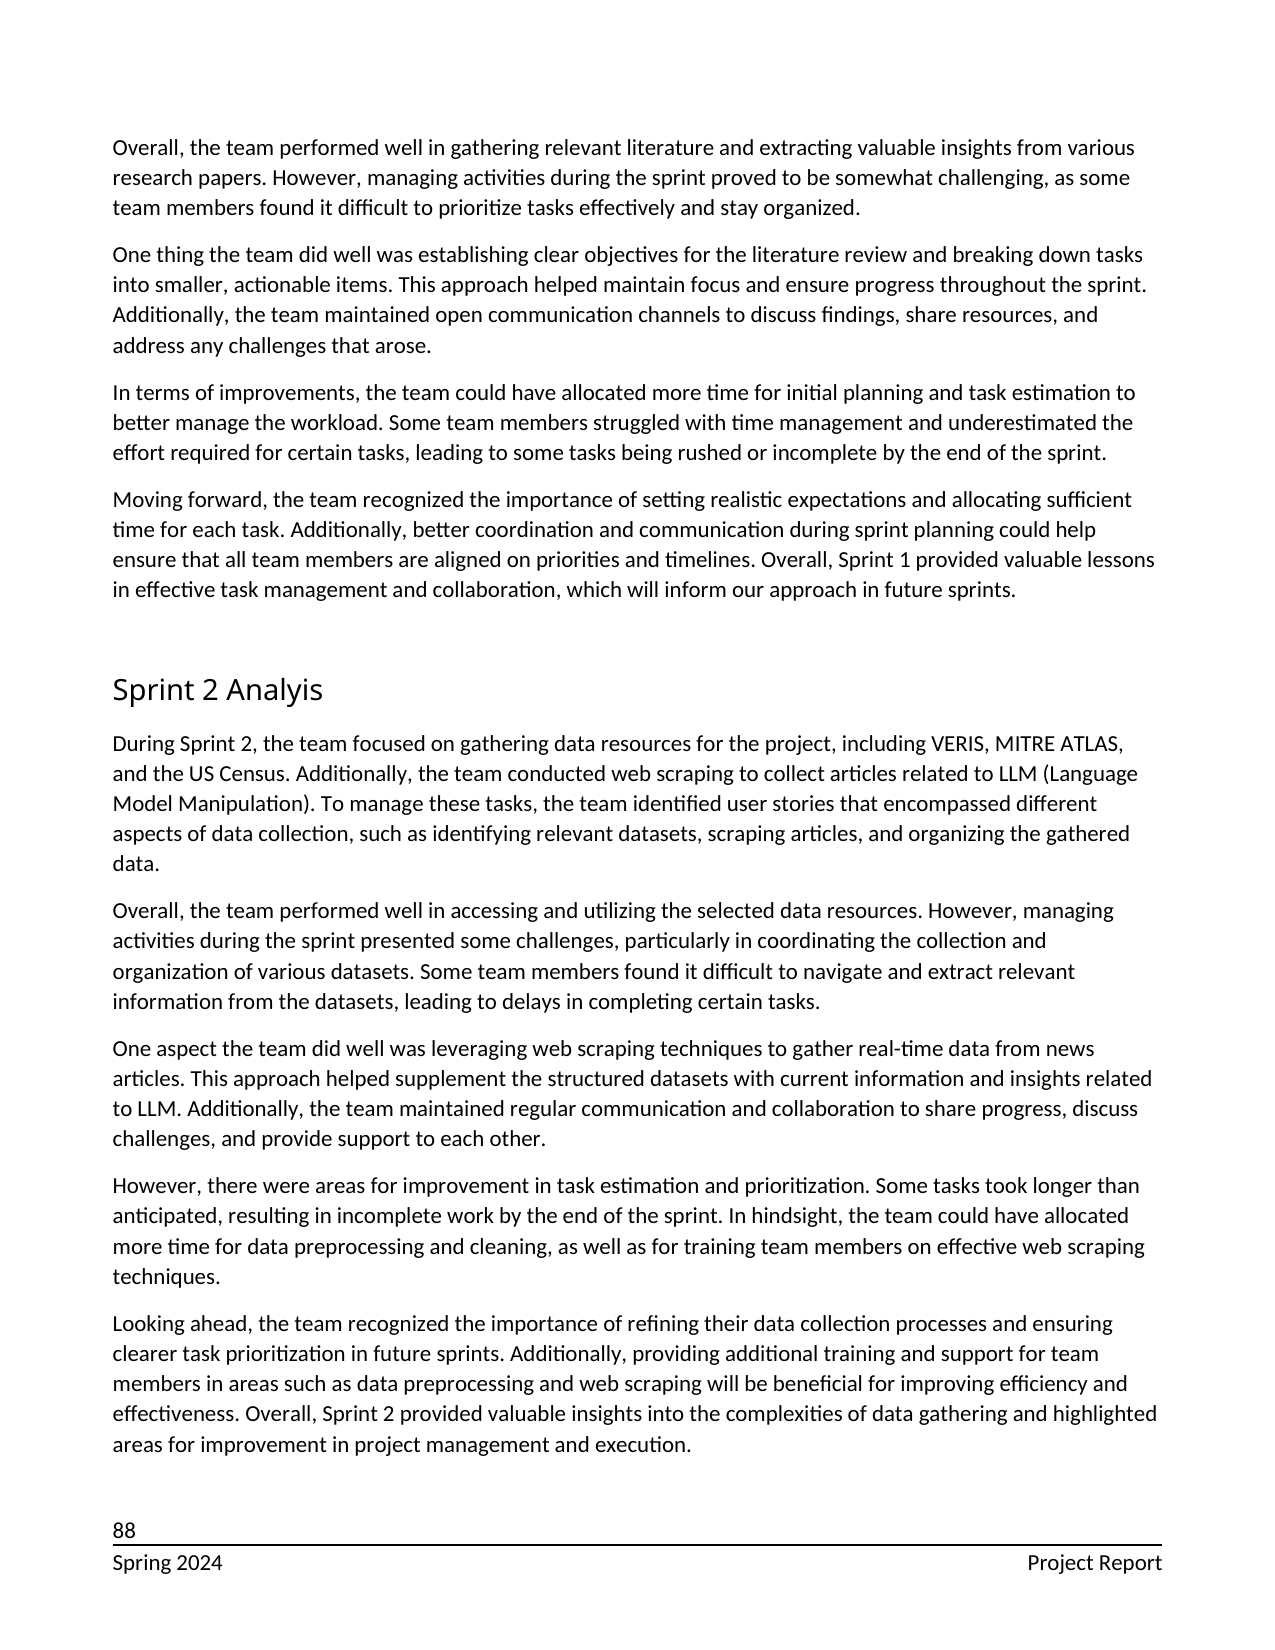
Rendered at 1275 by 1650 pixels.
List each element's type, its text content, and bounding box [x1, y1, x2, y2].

text In terms of improvements, the team could have allocated more time for initial planning and task estimation to better manage the workload. Some team members struggled with time management and underestimated the effort required for certain tasks, leading to some tasks being rushed or incomplete by the end of the sprint. [112, 378, 1162, 466]
text During Sprint 2, the team focused on gathering data resources for the project, including VERIS, MITRE ATLAS, and the US Census. Additionally, the team conducted web scraping to collect articles related to LLM (Language Model Manipulation). To manage these tasks, the team identified user stories that encompassed different aspects of data collection, such as identifying relevant datasets, scraping articles, and organizing the gathered data. [112, 729, 1162, 878]
text One thing the team did well was establishing clear objectives for the literature review and breaking down tasks into smaller, actionable items. This approach helped maintain focus and ensure progress throughout the sprint. Additionally, the team maintained open communication channels to discuss findings, share resources, and address any challenges that arose. [112, 240, 1162, 359]
text One aspect the team did well was leveraging web scraping techniques to gather real-time data from news articles. This approach helped supplement the structured datasets with current information and insights related to LLM. Additionally, the team maintained regular communication and collaboration to share progress, discuss challenges, and provide support to each other. [112, 1034, 1162, 1153]
text Moving forward, the team recognized the importance of setting realistic expectations and allocating sufficient time for each task. Additionally, better coordination and communication during sprint planning could help ensure that all team members are aligned on priorities and timelines. Overall, Sprint 1 provided valuable lessons in effective task management and collaboration, which will inform our approach in future sprints. [112, 485, 1162, 603]
subtitle Sprint 2 Analyis [112, 669, 1162, 709]
text Overall, the team performed well in gathering relevant literature and extracting valuable insights from various research papers. However, managing activities during the sprint proved to be somewhat challenging, as some team members found it difficult to prioritize tasks effectively and stay organized. [112, 133, 1162, 221]
text However, there were areas for improvement in task estimation and prioritization. Some tasks took longer than anticipated, resulting in incomplete work by the end of the sprint. In hindsight, the team could have allocated more time for data preprocessing and cleaning, as well as for training team members on effective web scraping techniques. [112, 1171, 1162, 1290]
text Looking ahead, the team recognized the importance of refining their data collection processes and ensuring clearer task prioritization in future sprints. Additionally, providing additional training and support for team members in areas such as data preprocessing and web scraping will be beneficial for improving efficiency and effectiveness. Overall, Sprint 2 provided valuable insights into the complexities of data gathering and highlighted areas for improvement in project management and execution. [112, 1309, 1162, 1458]
text Overall, the team performed well in accessing and utilizing the selected data resources. However, managing activities during the sprint presented some challenges, particularly in coordinating the collection and organization of various datasets. Some team members found it difficult to navigate and extract relevant information from the datasets, leading to delays in completing certain tasks. [112, 896, 1162, 1015]
